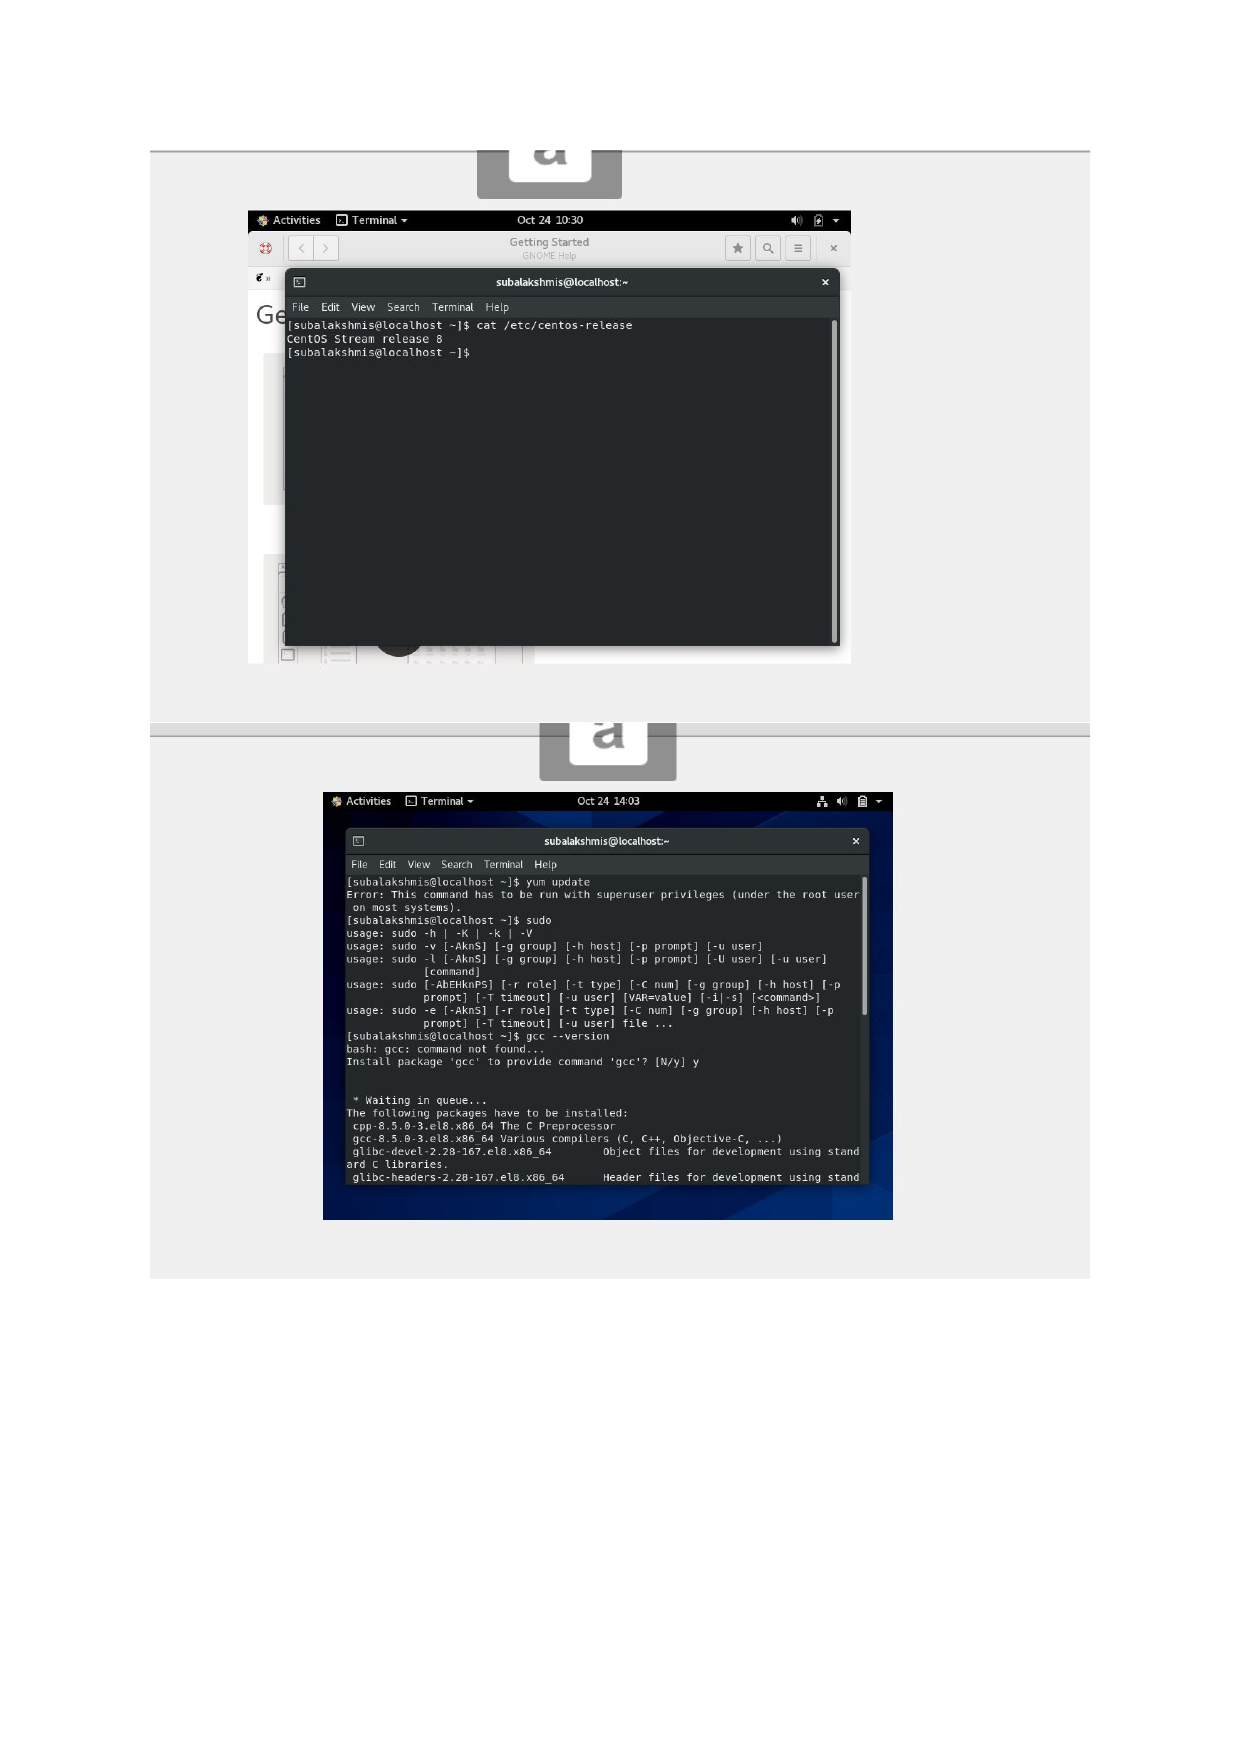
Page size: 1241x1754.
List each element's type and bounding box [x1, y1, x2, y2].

picture [150, 723, 1091, 1279]
picture [150, 150, 1091, 722]
